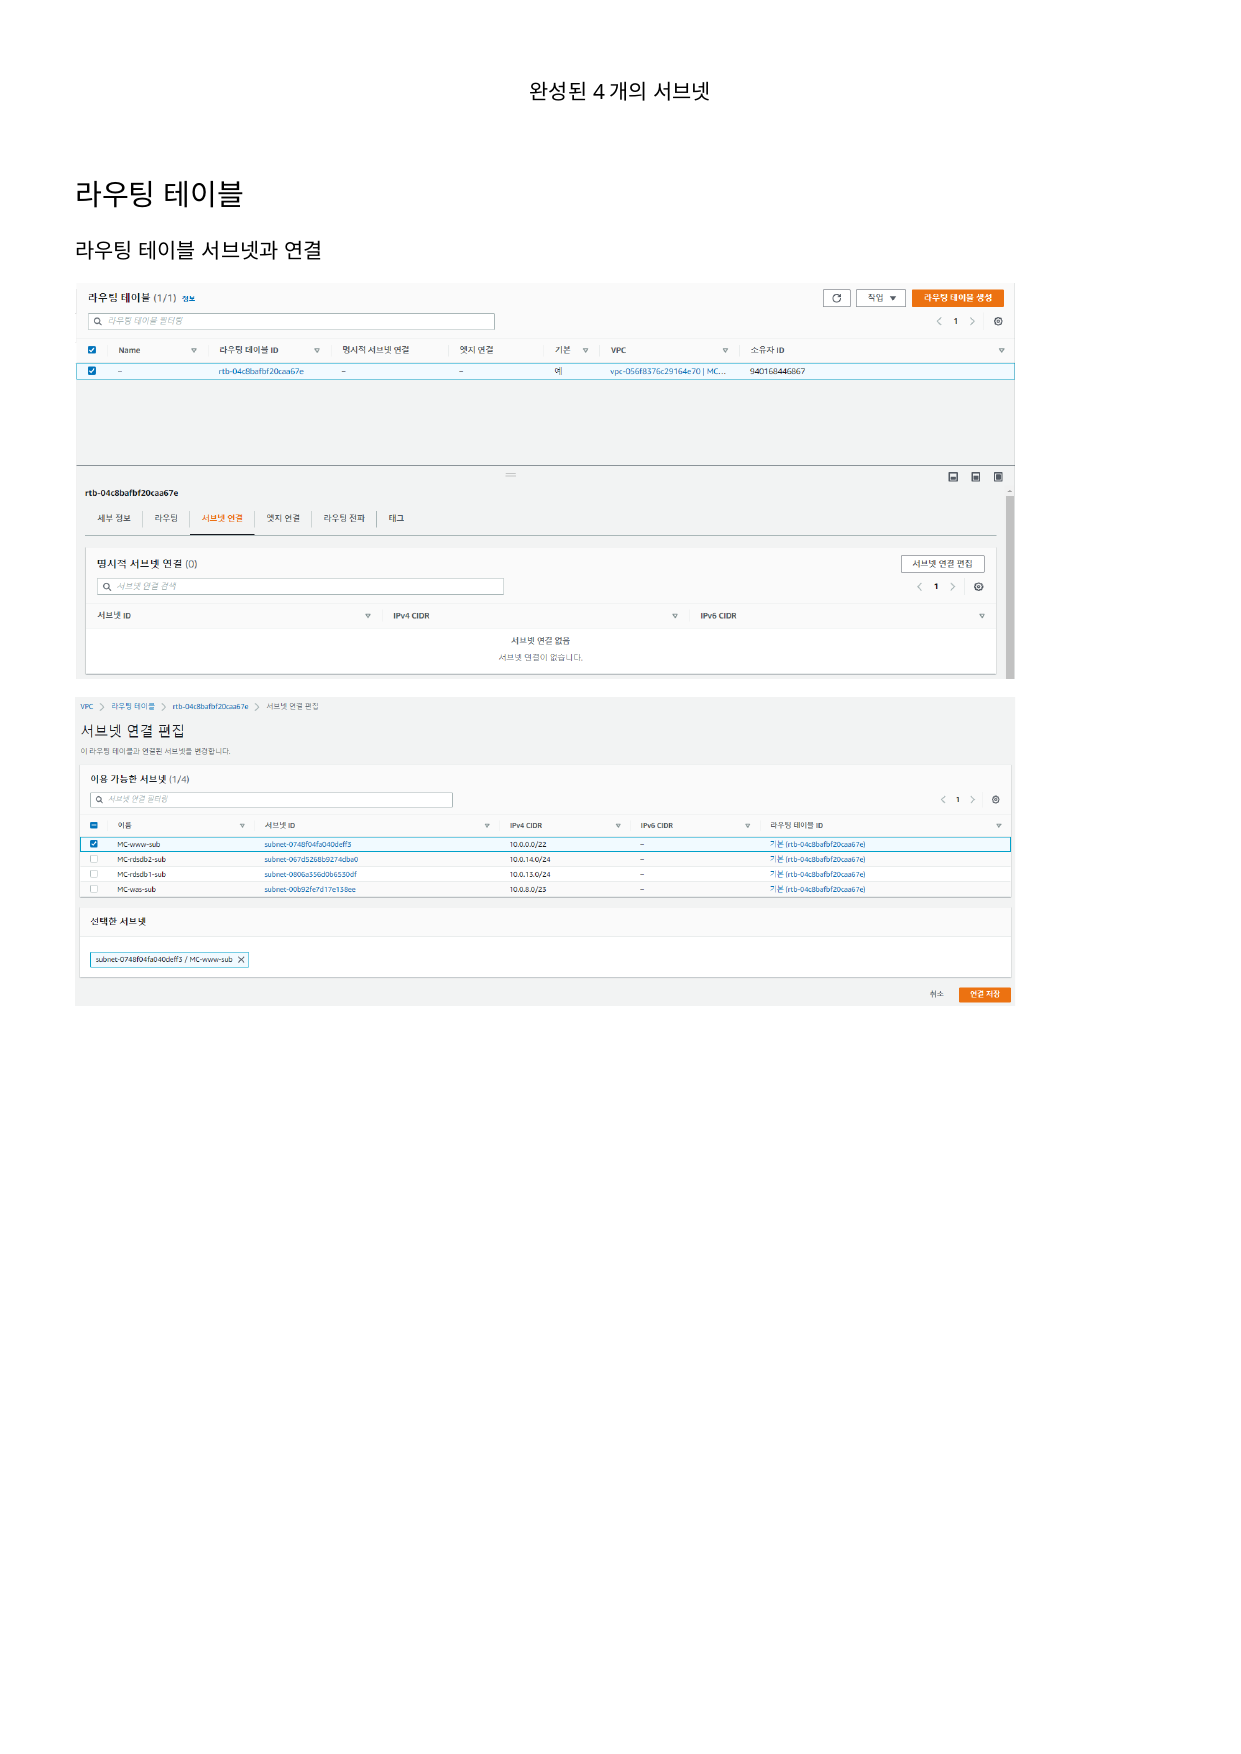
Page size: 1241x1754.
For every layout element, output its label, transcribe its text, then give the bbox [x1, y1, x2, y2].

picture [75, 697, 1016, 1006]
text 라우팅 테이블 서브넷과 연결 [75, 234, 1165, 264]
subtitle 라우팅 테이블 [75, 172, 1165, 214]
picture [75, 283, 1016, 679]
text 완성된 4개의 서브넷 [75, 75, 1165, 105]
